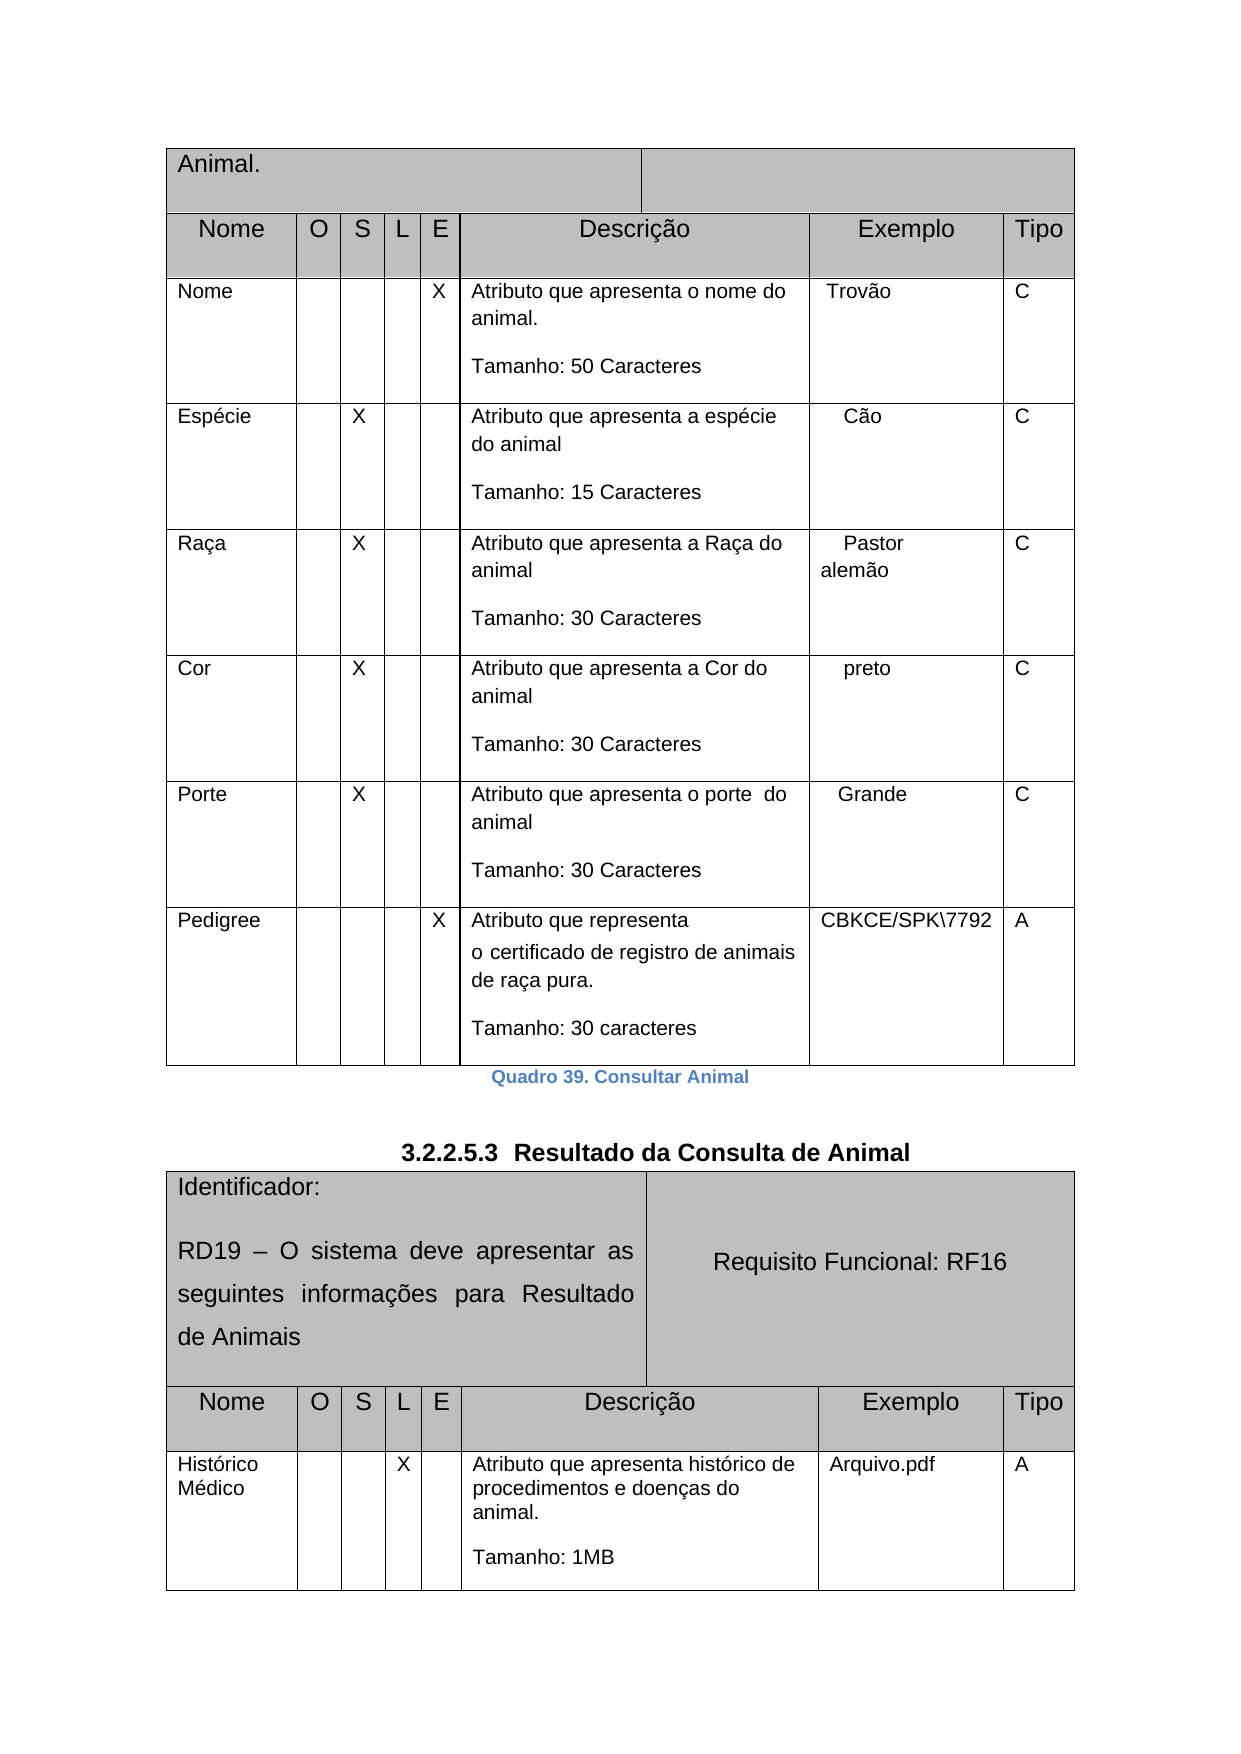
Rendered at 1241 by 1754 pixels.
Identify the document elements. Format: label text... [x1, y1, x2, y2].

table_cell Atributo que apresenta o porte do animal Tamanho: 30 Caracteres [461, 782, 809, 907]
table_cell Atributo que representa o certificado de registro de animais de raça pura. Tamanho: 30 caracteres [461, 908, 809, 1065]
table_cell Nome [167, 279, 296, 403]
table_cell X [341, 782, 384, 907]
table_cell [297, 908, 340, 1065]
table_cell X [341, 404, 384, 529]
table_cell Cão [810, 404, 1003, 529]
table_cell L [386, 1387, 421, 1451]
table_cell [385, 404, 420, 529]
table_cell [298, 1452, 341, 1589]
table_header Requisito Funcional: RF16 [647, 1172, 1074, 1386]
table_cell O [298, 1387, 341, 1451]
table_cell CBKCE/SPK\7792 [810, 908, 1003, 1065]
table_cell preto [810, 656, 1003, 781]
table_cell Atributo que apresenta o nome do animal. Tamanho: 50 Caracteres [461, 279, 809, 403]
table_cell A [1004, 1452, 1074, 1589]
table_cell C [1004, 782, 1074, 907]
table_cell E [421, 214, 459, 277]
table_cell L [385, 214, 420, 277]
table_cell E [422, 1387, 461, 1451]
table_cell [385, 530, 420, 655]
table_cell [297, 404, 340, 529]
table_cell C [1004, 404, 1074, 529]
table_cell Exemplo [810, 214, 1003, 277]
table_cell Nome [167, 1387, 297, 1451]
table_cell S [342, 1387, 385, 1451]
table_cell Descrição [461, 214, 809, 277]
table_cell [341, 908, 384, 1065]
subtitle Resultado da Consulta de Animal [401, 1138, 1063, 1167]
table_cell X [421, 908, 459, 1065]
table_cell Tipo [1004, 1387, 1074, 1451]
table_cell X [341, 530, 384, 655]
table_cell [385, 782, 420, 907]
table_cell Raça [167, 530, 296, 655]
table_cell [297, 279, 340, 403]
table_cell Porte [167, 782, 296, 907]
table_cell Arquivo.pdf [819, 1452, 1003, 1589]
table_cell [297, 656, 340, 781]
table_cell [297, 782, 340, 907]
table_cell [421, 782, 459, 907]
table_cell Pastor alemão [810, 530, 1003, 655]
table_cell Trovão [810, 279, 1003, 403]
table_cell Nome [167, 214, 296, 277]
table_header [167, 149, 641, 212]
table_cell C [1004, 656, 1074, 781]
table_cell Atributo que apresenta a Raça do animal Tamanho: 30 Caracteres [461, 530, 809, 655]
table_cell [385, 656, 420, 781]
table_cell [421, 530, 459, 655]
table_cell [421, 656, 459, 781]
table_cell Atributo que apresenta a espécie do animal Tamanho: 15 Caracteres [461, 404, 809, 529]
table_cell X [341, 656, 384, 781]
table_cell [385, 279, 420, 403]
table_cell [297, 530, 340, 655]
table_cell Cor [167, 656, 296, 781]
table_cell Descrição [462, 1387, 818, 1451]
table_cell X [421, 279, 459, 403]
table_cell Pedigree [167, 908, 296, 1065]
table_cell [385, 908, 420, 1065]
table_cell Atributo que apresenta a Cor do animal Tamanho: 30 Caracteres [461, 656, 809, 781]
table_cell S [341, 214, 384, 277]
table_cell [422, 1452, 461, 1589]
table_cell A [1004, 908, 1074, 1065]
table_cell Espécie [167, 404, 296, 529]
table_cell O [297, 214, 340, 277]
table_cell [342, 1452, 385, 1589]
table_cell Exemplo [819, 1387, 1003, 1451]
table_cell Atributo que apresenta histórico de procedimentos e doenças do animal. Tamanho: 1MB [462, 1452, 818, 1589]
table_header Identificador: RD19 – O sistema deve apresentar as seguintes informações para Resultado de Animais [167, 1172, 646, 1386]
table_cell [421, 404, 459, 529]
table_cell C [1004, 530, 1074, 655]
table_cell Tipo [1004, 214, 1074, 277]
table_cell [341, 279, 384, 403]
table_cell Histórico Médico [167, 1452, 297, 1589]
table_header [642, 149, 1074, 212]
table_cell C [1004, 279, 1074, 403]
table_cell Grande [810, 782, 1003, 907]
table_cell X [386, 1452, 421, 1589]
